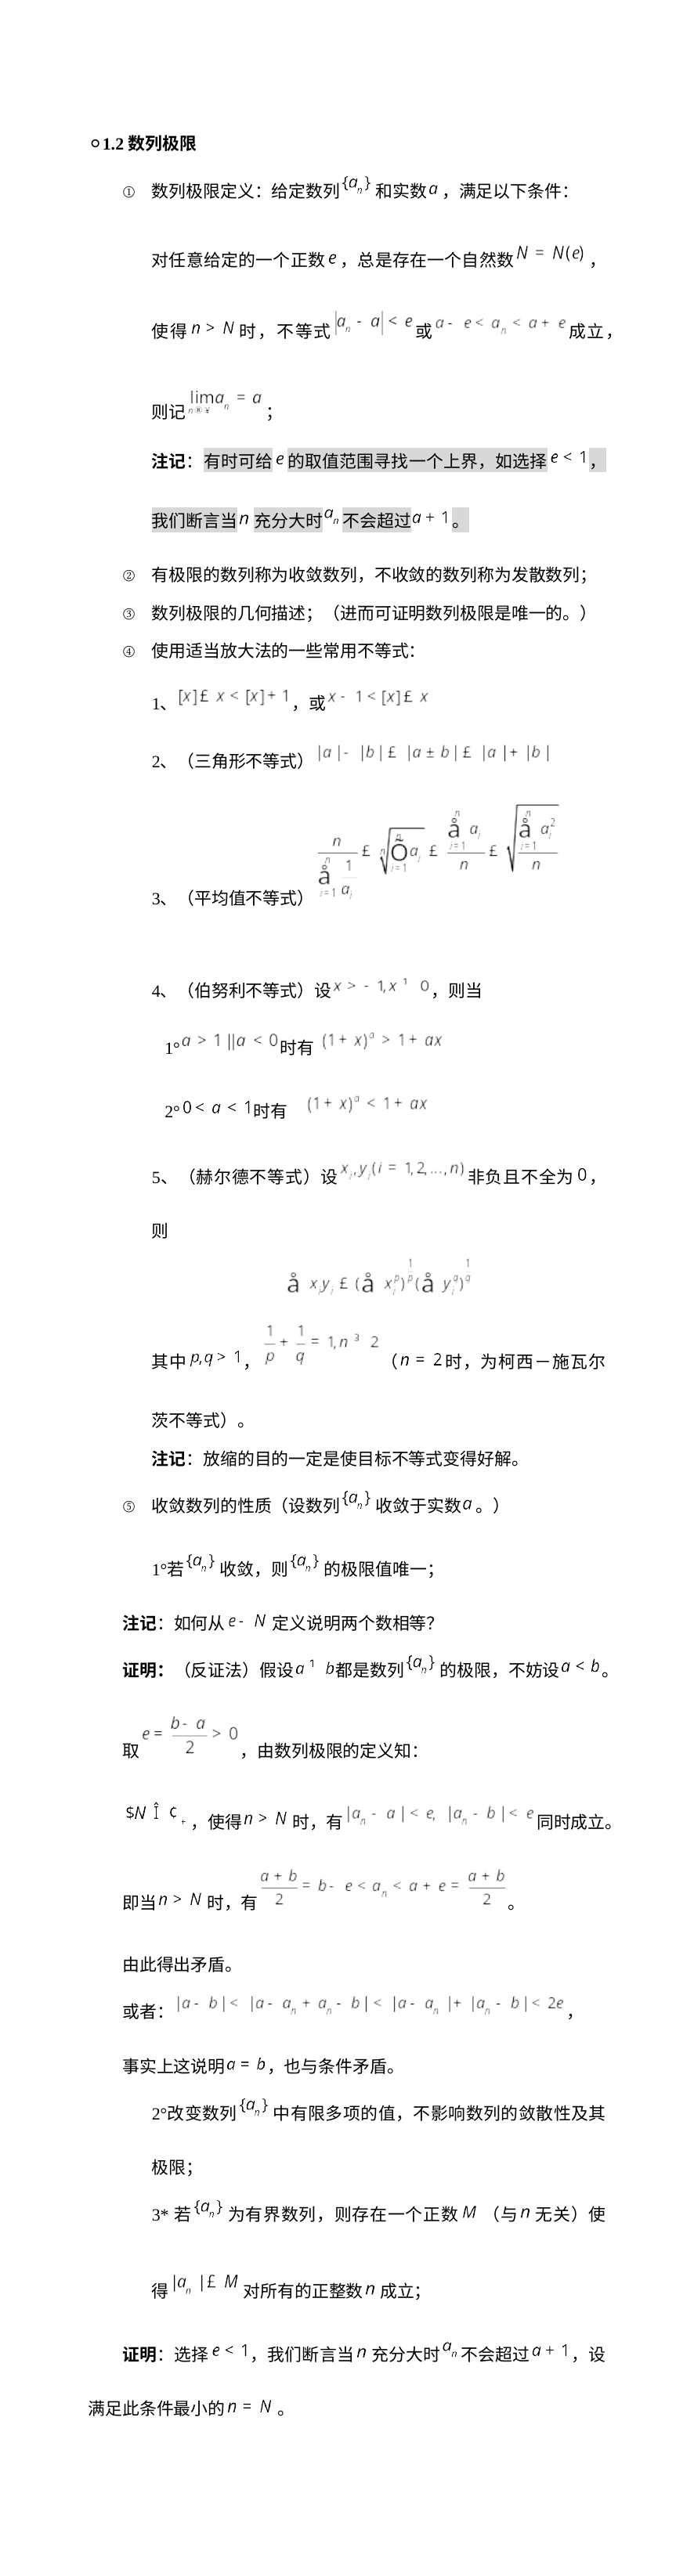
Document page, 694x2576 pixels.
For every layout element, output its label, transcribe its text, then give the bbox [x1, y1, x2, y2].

text 取，由数列极限的定义知： [88, 1710, 606, 1787]
list 数列极限的几何描述；（进而可证明数列极限是唯一的。） [122, 599, 606, 625]
list 2、（三角形不等式） [151, 738, 606, 789]
list 使用适当放大法的一些常用不等式： [122, 637, 606, 662]
list 1、，或 [151, 675, 606, 726]
list 2°时有 [152, 1091, 606, 1142]
text ，使得时，有同时成立。 [88, 1799, 606, 1850]
list 数列极限定义：给定数列和实数，满足以下条件： [122, 168, 606, 218]
text 事实上这说明，也与条件矛盾。 [88, 2052, 606, 2078]
text 或者：， [88, 1989, 606, 2040]
list 3* 若为有界数列，则存在一个正数（与无关）使得对所有的正整数成立； [151, 2192, 606, 2319]
text 由此得出矛盾。 [88, 1951, 606, 1976]
list 对任意给定的一个正数，总是存在一个自然数，使得时，不等式或成立，则记； [151, 231, 606, 435]
text 证明：（反证法）假设都是数列的极限，不妨设。 [88, 1647, 606, 1698]
list 4、（伯努利不等式）设，则当 [151, 964, 606, 1015]
list 2°改变数列中有限多项的值，不影响数列的敛散性及其极限； [151, 2090, 606, 2179]
text ⚪1.2 数列极限 [88, 130, 606, 156]
list 注记：放缩的目的一定是使目标不等式变得好解。 [151, 1445, 606, 1470]
list 5、（赫尔德不等式）设非负且不全为，则 [151, 1154, 606, 1243]
text 证明：选择，我们断言当充分大时不会超过，设满足此条件最小的。 [88, 2331, 606, 2420]
list 3、（平均值不等式） [151, 802, 606, 929]
list 有极限的数列称为收敛数列，不收敛的数列称为发散数列； [122, 561, 606, 586]
text 即当时，有。 [88, 1863, 606, 1939]
list 收敛数列的性质（设数列收敛于实数。） [122, 1483, 606, 1534]
list 1°若收敛，则的极限值唯一； [151, 1546, 606, 1596]
list 其中，（时，为柯西－施瓦尔茨不等式）。 [151, 1318, 606, 1432]
text 注记：如何从定义说明两个数相等？ [88, 1609, 606, 1635]
list 注记：有时可给的取值范围寻找一个上界，如选择，我们断言当充分大时不会超过。 [151, 447, 606, 549]
list 1°时有 [152, 1027, 606, 1078]
